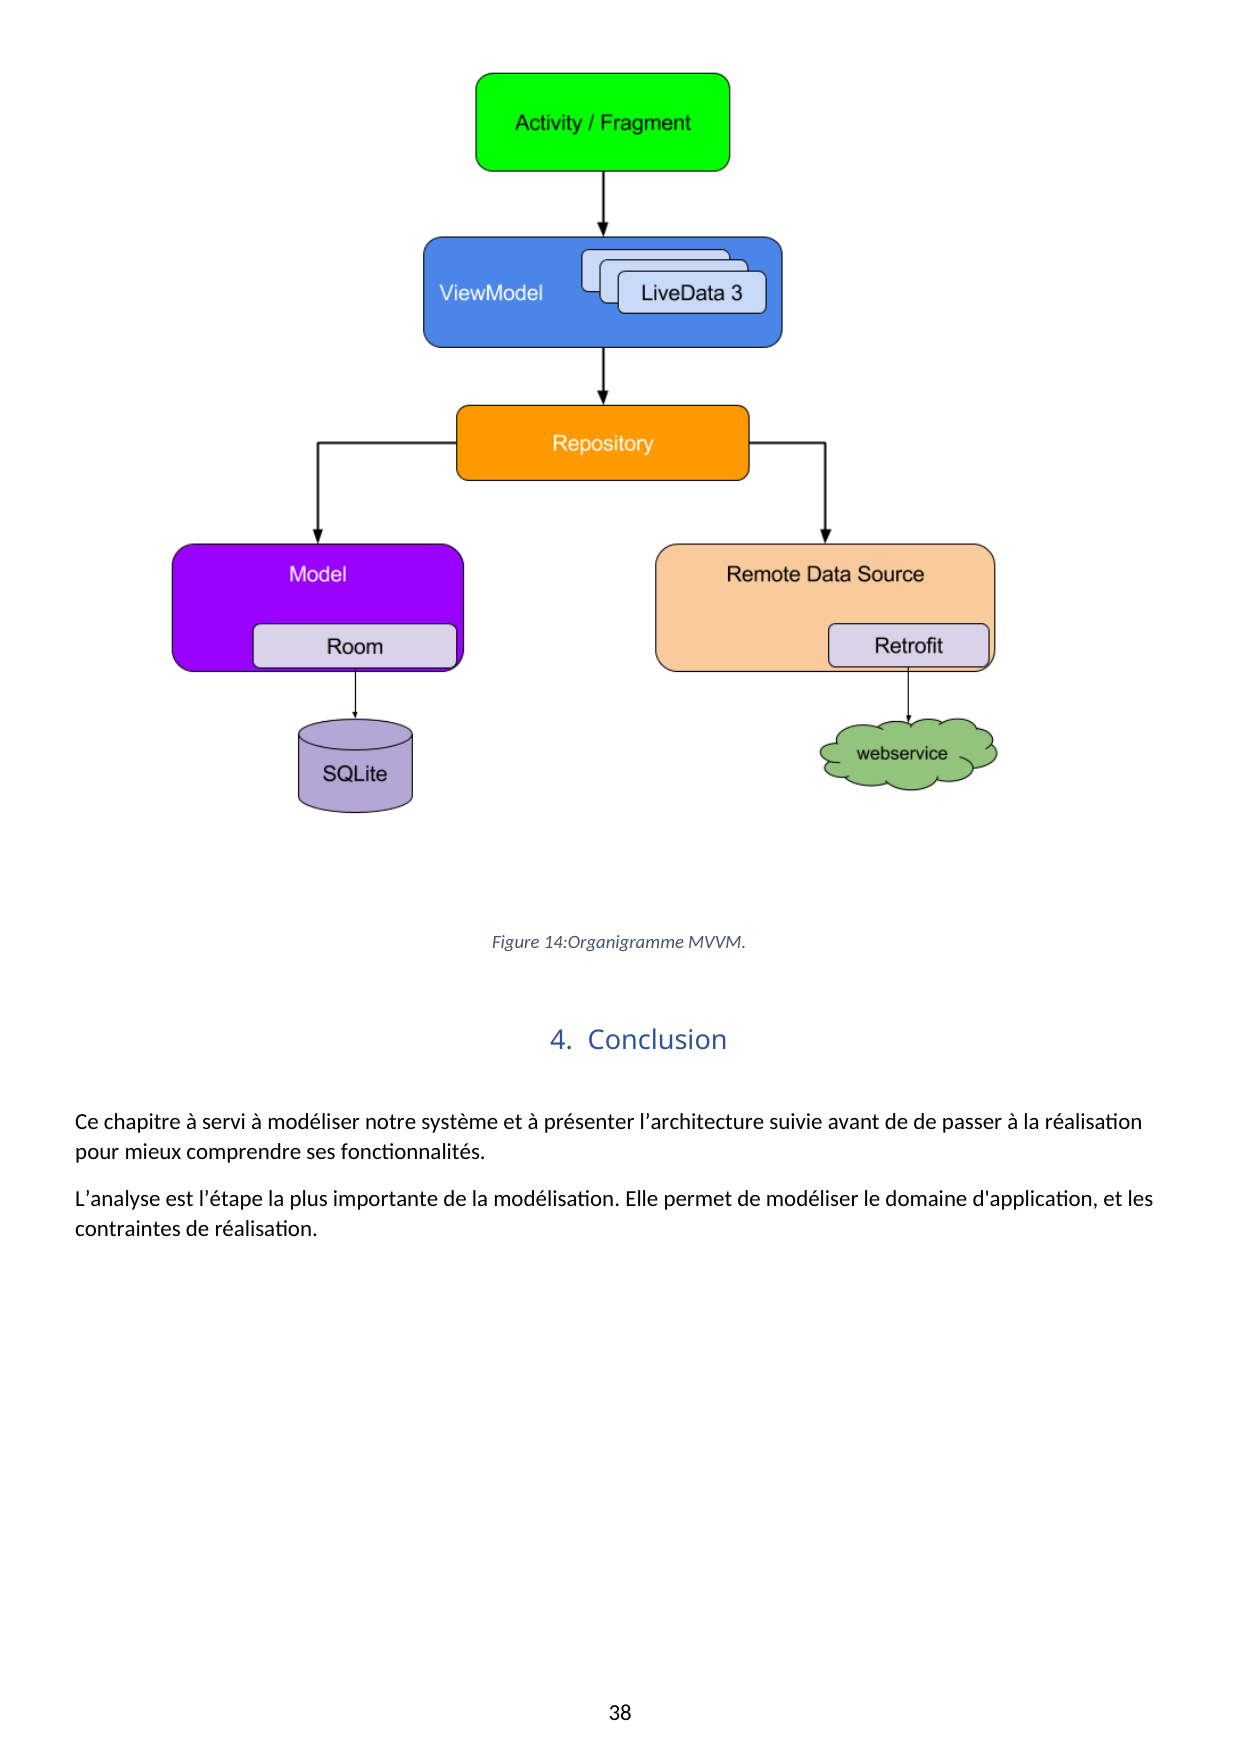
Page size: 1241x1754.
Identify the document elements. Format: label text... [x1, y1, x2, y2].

picture [74, 33, 1165, 920]
subtitle Conclusion [112, 1020, 1165, 1057]
text Ce chapitre à servi à modéliser notre système et à présenter l’architecture suivie avant de de passer à la réalisation pour mieux comprendre ses fonctionnalités. [75, 1107, 1165, 1165]
text L’analyse est l’étape la plus importante de la modélisation. Elle permet de modéliser le domaine d'application, et les contraintes de réalisation. [75, 1184, 1165, 1242]
